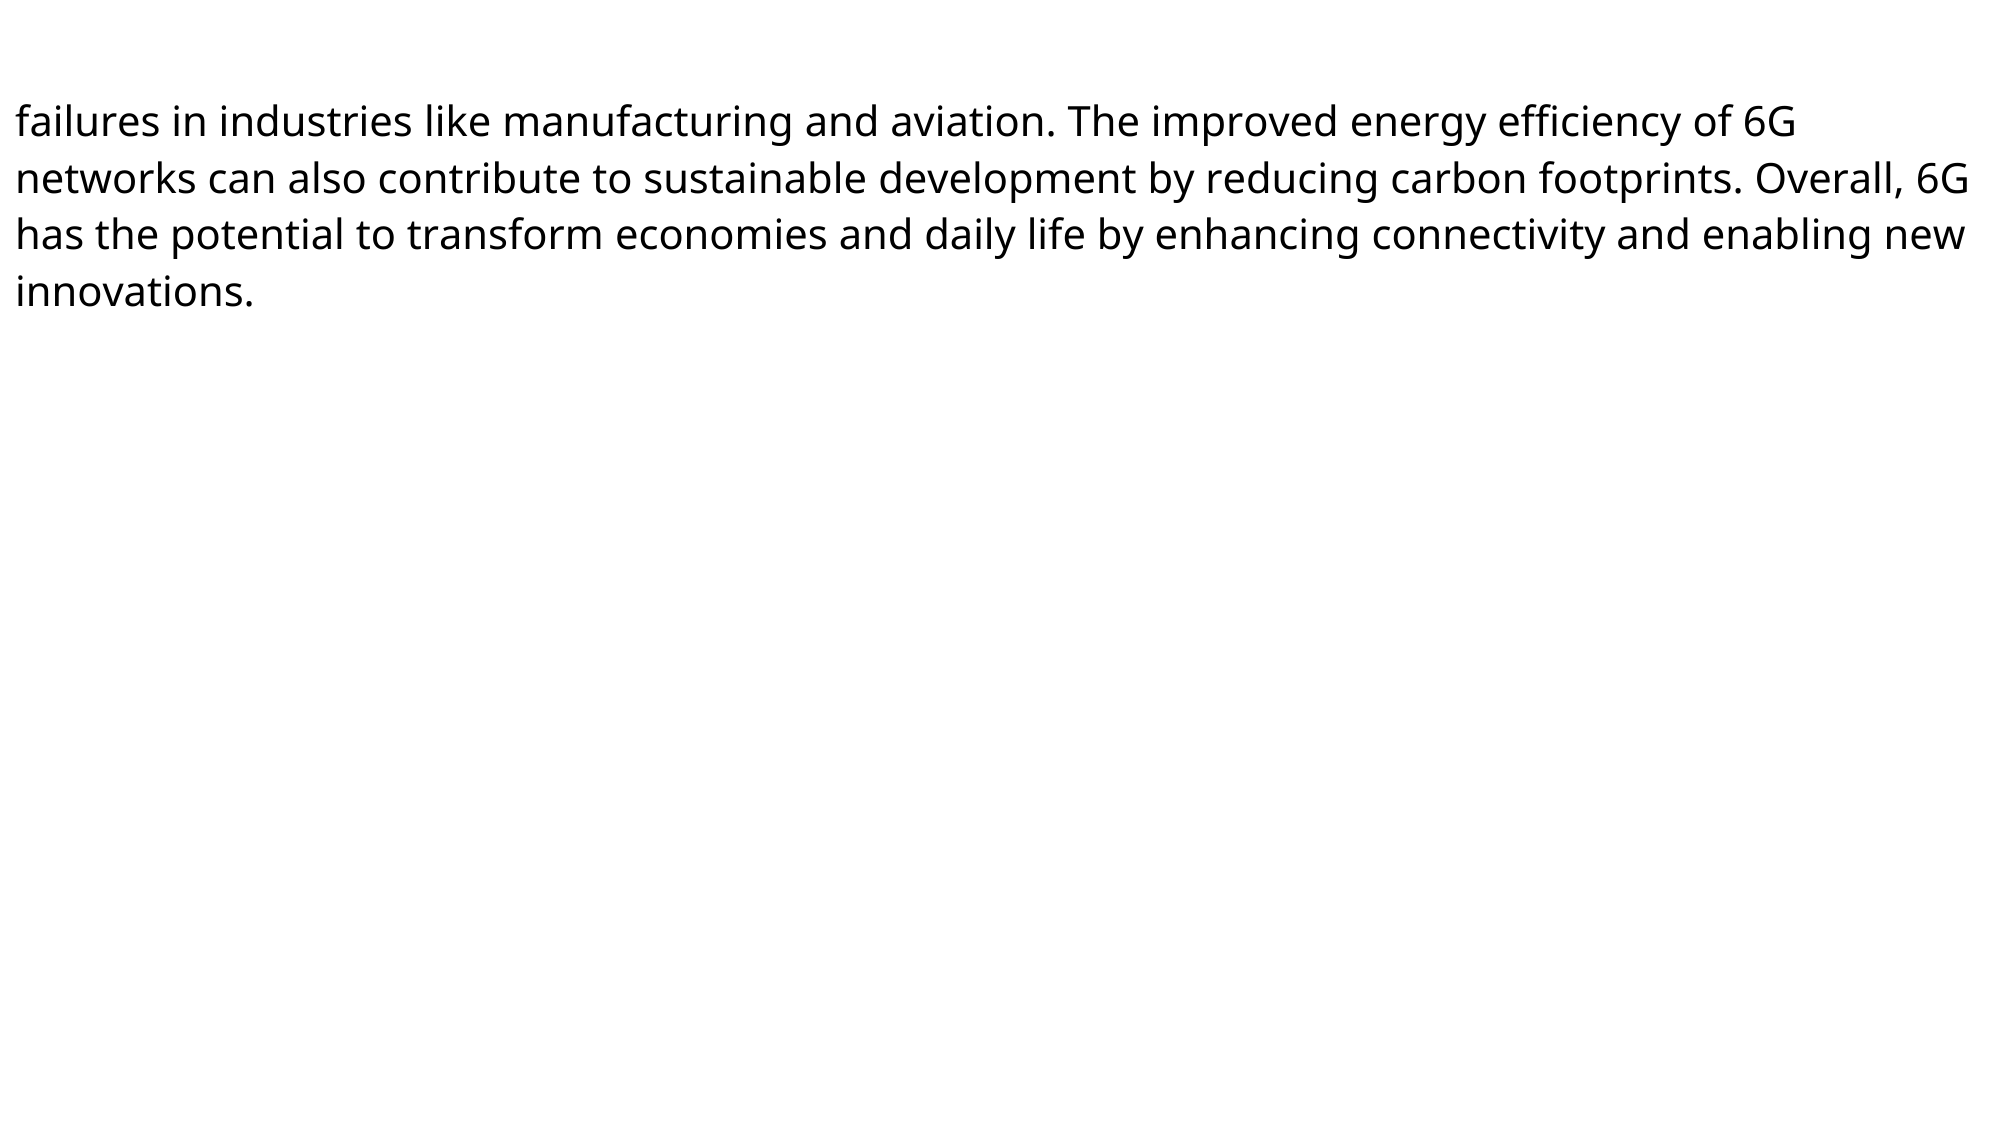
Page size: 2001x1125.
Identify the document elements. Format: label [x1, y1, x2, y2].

text [15, 92, 1971, 319]
